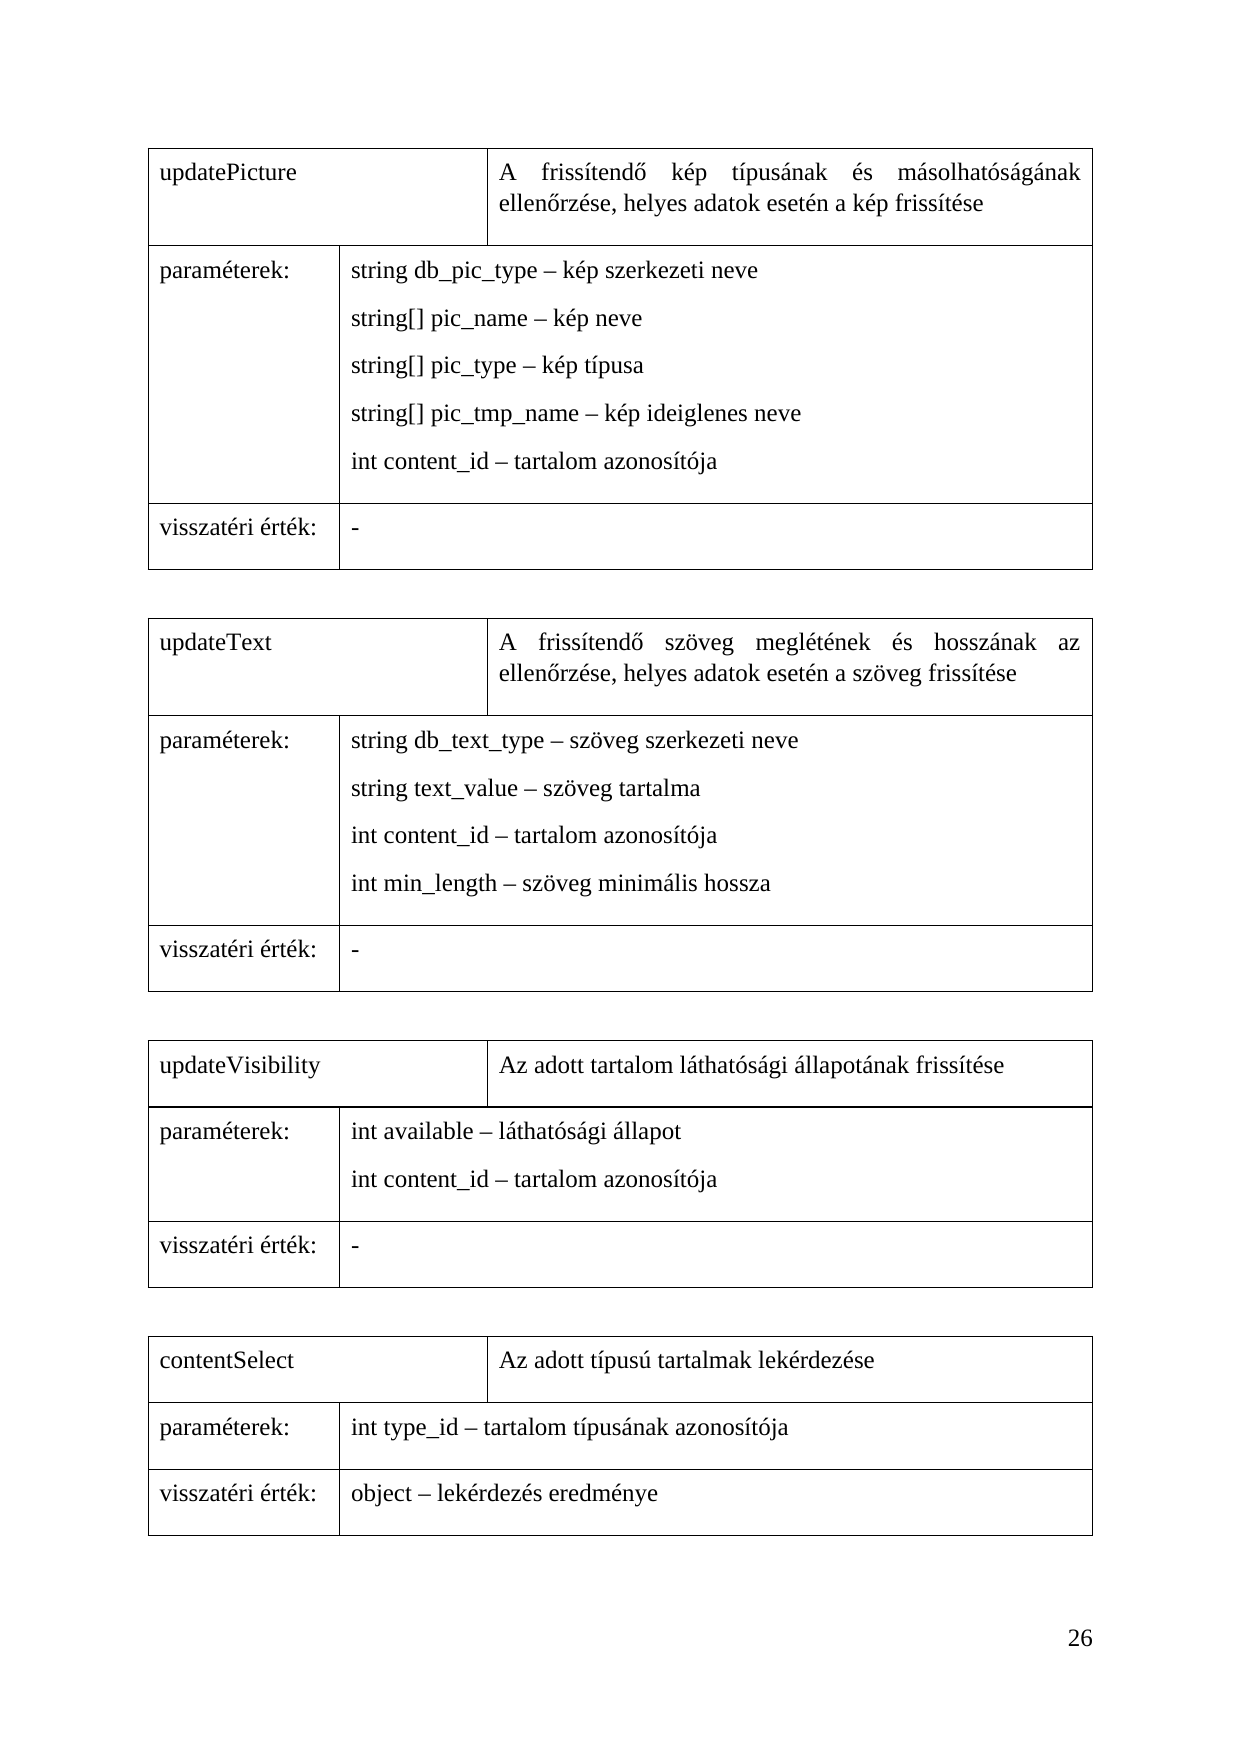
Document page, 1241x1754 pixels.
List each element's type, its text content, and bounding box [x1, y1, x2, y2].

table_cell visszatéri érték: [149, 1222, 339, 1287]
table_cell paraméterek: [149, 1403, 339, 1469]
table_header updateVisibility [149, 1041, 487, 1106]
table_header A frissítendő szöveg meglétének és hosszának az ellenőrzése, helyes adatok esetén a szöveg frissítése [488, 619, 1092, 715]
table_cell string db_pic_type – kép szerkezeti neve string[] pic_name – kép neve string[] pic_type – kép típusa string[] pic_tmp_name – kép ideiglenes neve int content_id – tartalom azonosítója [340, 246, 1092, 502]
table_cell int available – láthatósági állapot int content_id – tartalom azonosítója [340, 1108, 1092, 1221]
table_cell object – lekérdezés eredménye [340, 1470, 1092, 1535]
table_cell visszatéri érték: [149, 926, 339, 991]
table_cell paraméterek: [149, 246, 339, 502]
table_header A frissítendő kép típusának és másolhatóságának ellenőrzése, helyes adatok esetén a kép frissítése [488, 149, 1092, 245]
table_cell - [340, 504, 1092, 569]
table_cell visszatéri érték: [149, 1470, 339, 1535]
table_cell int type_id – tartalom típusának azonosítója [340, 1403, 1092, 1469]
table_cell paraméterek: [149, 716, 339, 925]
table_header updateText [149, 619, 487, 715]
table_cell visszatéri érték: [149, 504, 339, 569]
table_header updatePicture [149, 149, 487, 245]
table_cell string db_text_type – szöveg szerkezeti neve string text_value – szöveg tartalma int content_id – tartalom azonosítója int min_length – szöveg minimális hossza [340, 716, 1092, 925]
table_cell - [340, 926, 1092, 991]
table_header Az adott tartalom láthatósági állapotának frissítése [488, 1041, 1092, 1106]
table_header contentSelect [149, 1337, 487, 1402]
table_header Az adott típusú tartalmak lekérdezése [488, 1337, 1092, 1402]
table_cell paraméterek: [149, 1108, 339, 1221]
table_cell - [340, 1222, 1092, 1287]
